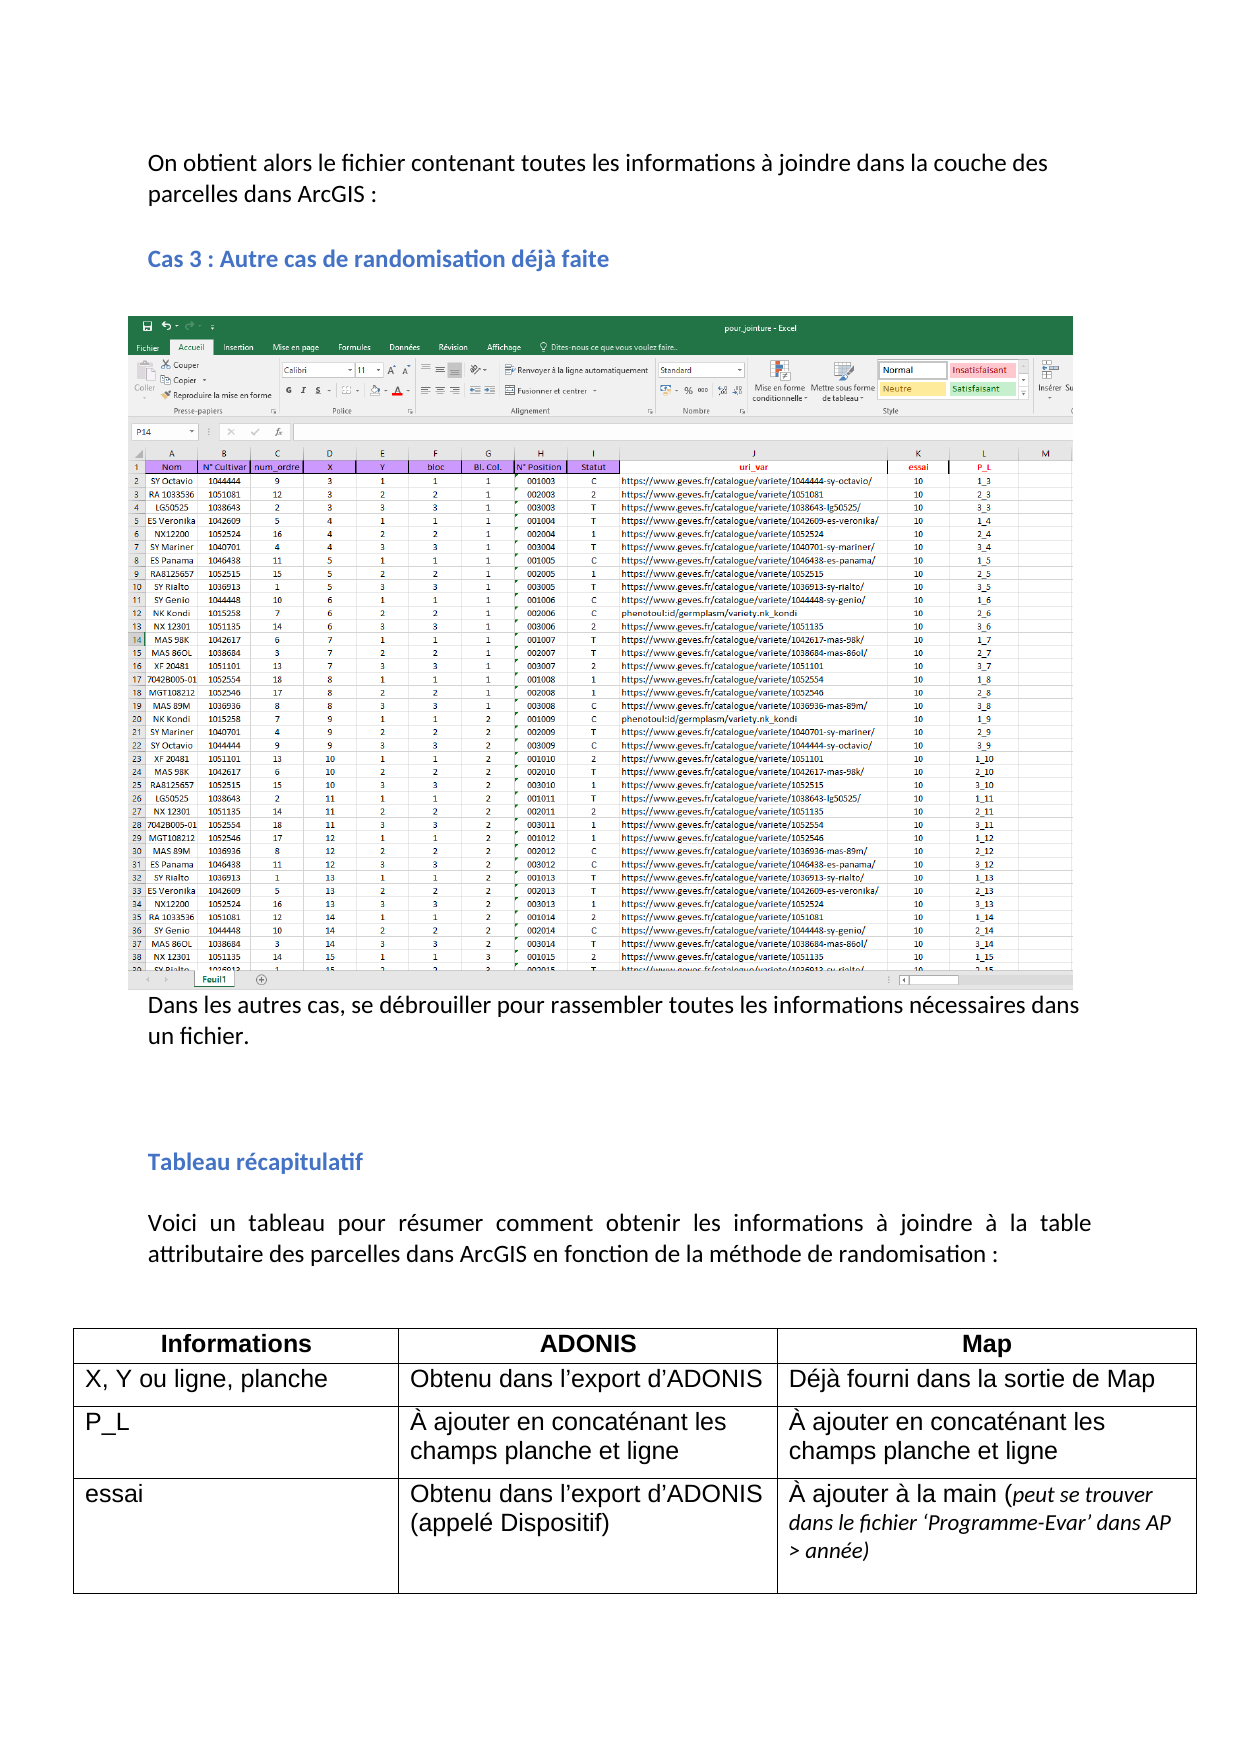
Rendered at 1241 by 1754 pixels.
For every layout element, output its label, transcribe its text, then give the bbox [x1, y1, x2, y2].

picture [128, 316, 1073, 990]
table_header Informations [74, 1329, 398, 1363]
table_cell À ajouter en concaténant les champs planche et ligne [399, 1407, 777, 1478]
table_cell Déjà fourni dans la sortie de Map [778, 1364, 1196, 1406]
subtitle Cas 3 : Autre cas de randomisation déjà faite [148, 243, 1093, 274]
table_cell À ajouter à la main (peut se trouver dans le fichier ‘Programme-Evar’ dans AP > année) [778, 1479, 1196, 1593]
table_cell Obtenu dans l’export d’ADONIS (appelé Dispositif) [399, 1479, 777, 1593]
table_header ADONIS [399, 1329, 777, 1363]
text Voici un tableau pour résumer comment obtenir les informations à joindre à la table attributaire des parcelles dans ArcGIS en fonction de la méthode de randomisation : [148, 1207, 1093, 1268]
subtitle Tableau récapitulatif [148, 1146, 1093, 1177]
table_cell P_L [74, 1407, 398, 1478]
table_cell X, Y ou ligne, planche [74, 1364, 398, 1406]
text On obtient alors le fichier contenant toutes les informations à joindre dans la couche des parcelles dans ArcGIS : [148, 148, 1093, 209]
table_cell Obtenu dans l’export d’ADONIS [399, 1364, 777, 1406]
table_header Map [778, 1329, 1196, 1363]
table_cell essai [74, 1479, 398, 1593]
table_cell À ajouter en concaténant les champs planche et ligne [778, 1407, 1196, 1478]
